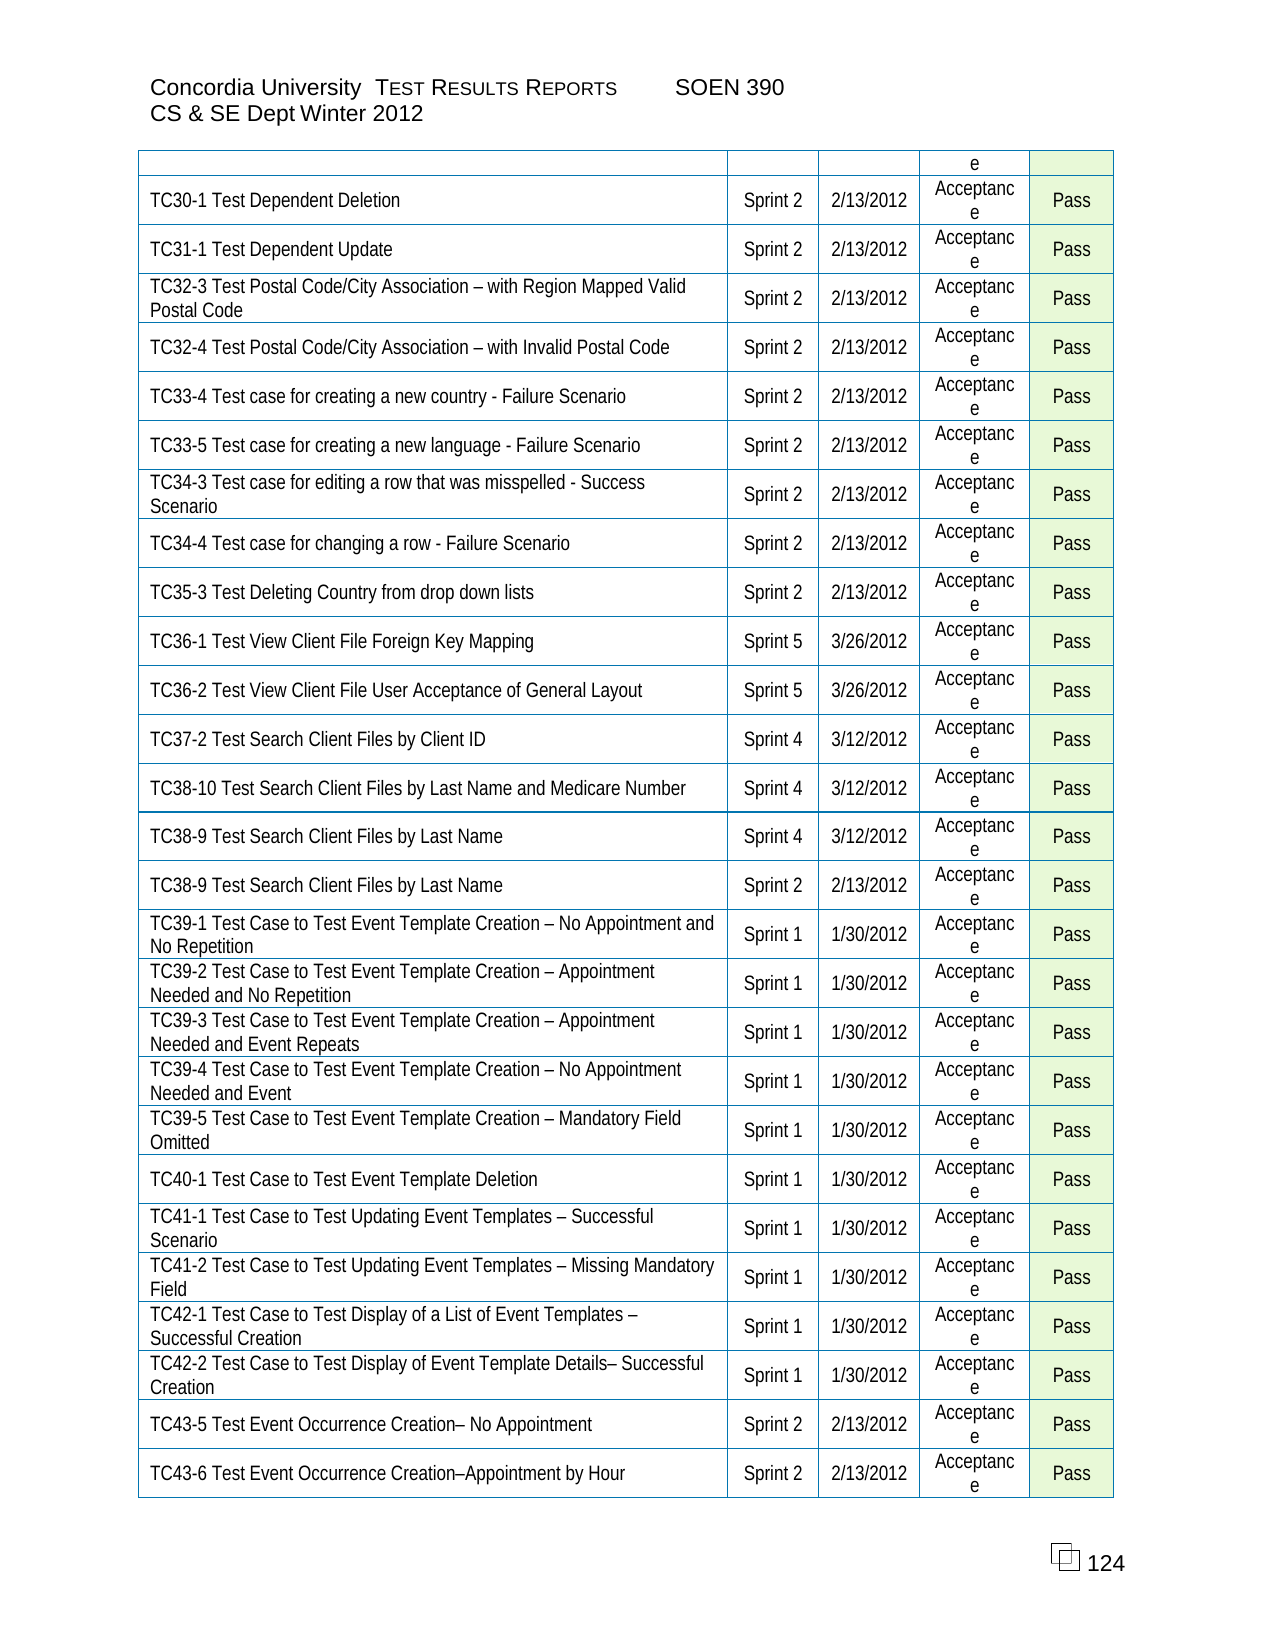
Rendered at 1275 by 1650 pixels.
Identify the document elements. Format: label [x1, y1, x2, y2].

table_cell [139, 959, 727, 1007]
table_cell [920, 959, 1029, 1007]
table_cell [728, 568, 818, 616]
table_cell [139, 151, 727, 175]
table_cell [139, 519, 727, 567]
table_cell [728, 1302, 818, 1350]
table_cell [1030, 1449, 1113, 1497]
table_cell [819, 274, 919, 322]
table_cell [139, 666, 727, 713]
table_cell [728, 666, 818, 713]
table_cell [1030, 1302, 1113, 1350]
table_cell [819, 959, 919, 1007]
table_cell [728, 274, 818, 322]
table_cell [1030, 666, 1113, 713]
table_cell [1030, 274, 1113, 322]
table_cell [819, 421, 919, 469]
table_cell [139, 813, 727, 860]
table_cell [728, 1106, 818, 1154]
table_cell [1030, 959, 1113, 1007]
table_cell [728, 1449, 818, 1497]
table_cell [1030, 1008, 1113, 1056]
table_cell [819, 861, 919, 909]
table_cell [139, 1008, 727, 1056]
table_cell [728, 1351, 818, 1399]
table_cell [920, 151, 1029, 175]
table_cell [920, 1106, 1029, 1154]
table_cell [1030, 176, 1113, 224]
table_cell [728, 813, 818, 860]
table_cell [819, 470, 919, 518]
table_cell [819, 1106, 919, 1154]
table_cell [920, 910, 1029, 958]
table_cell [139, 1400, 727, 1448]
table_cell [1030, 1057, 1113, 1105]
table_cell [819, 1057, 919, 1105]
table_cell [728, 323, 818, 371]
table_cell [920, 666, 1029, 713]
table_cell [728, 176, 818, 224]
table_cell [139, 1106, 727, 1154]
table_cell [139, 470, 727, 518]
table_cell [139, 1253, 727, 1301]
picture [1049, 1541, 1081, 1572]
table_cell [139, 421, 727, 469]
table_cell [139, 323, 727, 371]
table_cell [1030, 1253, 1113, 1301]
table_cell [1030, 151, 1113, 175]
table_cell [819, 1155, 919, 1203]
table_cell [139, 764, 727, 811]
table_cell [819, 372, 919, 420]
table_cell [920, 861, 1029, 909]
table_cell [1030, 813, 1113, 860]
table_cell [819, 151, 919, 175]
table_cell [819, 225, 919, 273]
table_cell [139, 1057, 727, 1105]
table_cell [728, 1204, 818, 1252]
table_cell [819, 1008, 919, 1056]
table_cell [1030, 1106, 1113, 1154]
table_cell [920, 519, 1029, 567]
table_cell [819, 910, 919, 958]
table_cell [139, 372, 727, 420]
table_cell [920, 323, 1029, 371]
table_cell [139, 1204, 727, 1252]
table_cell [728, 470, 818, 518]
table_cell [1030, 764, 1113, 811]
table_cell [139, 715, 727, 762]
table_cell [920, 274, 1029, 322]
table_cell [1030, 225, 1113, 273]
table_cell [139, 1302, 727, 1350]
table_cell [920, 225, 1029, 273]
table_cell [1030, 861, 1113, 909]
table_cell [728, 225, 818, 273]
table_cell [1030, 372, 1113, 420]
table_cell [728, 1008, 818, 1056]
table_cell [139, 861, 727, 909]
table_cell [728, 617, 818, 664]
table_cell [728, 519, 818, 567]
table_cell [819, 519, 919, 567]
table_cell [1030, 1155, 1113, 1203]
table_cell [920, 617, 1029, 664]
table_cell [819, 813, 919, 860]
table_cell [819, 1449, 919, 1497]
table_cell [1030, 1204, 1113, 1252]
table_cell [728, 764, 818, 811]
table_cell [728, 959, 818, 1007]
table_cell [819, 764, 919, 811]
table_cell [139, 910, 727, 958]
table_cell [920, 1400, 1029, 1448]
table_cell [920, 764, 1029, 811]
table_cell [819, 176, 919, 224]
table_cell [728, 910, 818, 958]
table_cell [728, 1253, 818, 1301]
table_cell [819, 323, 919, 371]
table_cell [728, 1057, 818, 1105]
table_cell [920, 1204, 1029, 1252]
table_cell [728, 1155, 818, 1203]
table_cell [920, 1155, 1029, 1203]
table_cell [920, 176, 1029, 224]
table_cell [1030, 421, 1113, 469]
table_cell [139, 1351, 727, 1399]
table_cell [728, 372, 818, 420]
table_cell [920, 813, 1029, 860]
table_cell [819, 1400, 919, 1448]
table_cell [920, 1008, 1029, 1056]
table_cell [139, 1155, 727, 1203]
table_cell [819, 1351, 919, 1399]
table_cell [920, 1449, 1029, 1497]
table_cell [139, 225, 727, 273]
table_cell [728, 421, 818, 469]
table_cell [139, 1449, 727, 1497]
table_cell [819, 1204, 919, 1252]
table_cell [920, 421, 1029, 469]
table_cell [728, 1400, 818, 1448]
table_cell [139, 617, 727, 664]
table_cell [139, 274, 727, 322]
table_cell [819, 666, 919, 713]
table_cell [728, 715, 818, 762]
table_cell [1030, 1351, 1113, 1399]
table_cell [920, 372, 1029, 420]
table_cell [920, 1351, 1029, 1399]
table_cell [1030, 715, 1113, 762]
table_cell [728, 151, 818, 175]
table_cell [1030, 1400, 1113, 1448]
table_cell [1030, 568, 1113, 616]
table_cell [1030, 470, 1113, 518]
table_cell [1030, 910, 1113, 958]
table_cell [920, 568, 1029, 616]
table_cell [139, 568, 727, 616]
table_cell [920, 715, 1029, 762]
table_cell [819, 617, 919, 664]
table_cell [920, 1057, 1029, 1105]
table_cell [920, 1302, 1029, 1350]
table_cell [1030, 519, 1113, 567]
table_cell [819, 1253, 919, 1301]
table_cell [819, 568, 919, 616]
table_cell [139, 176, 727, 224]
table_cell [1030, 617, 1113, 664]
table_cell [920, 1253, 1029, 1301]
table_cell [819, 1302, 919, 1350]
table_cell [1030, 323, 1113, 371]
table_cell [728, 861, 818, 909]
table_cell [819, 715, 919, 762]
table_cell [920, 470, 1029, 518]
